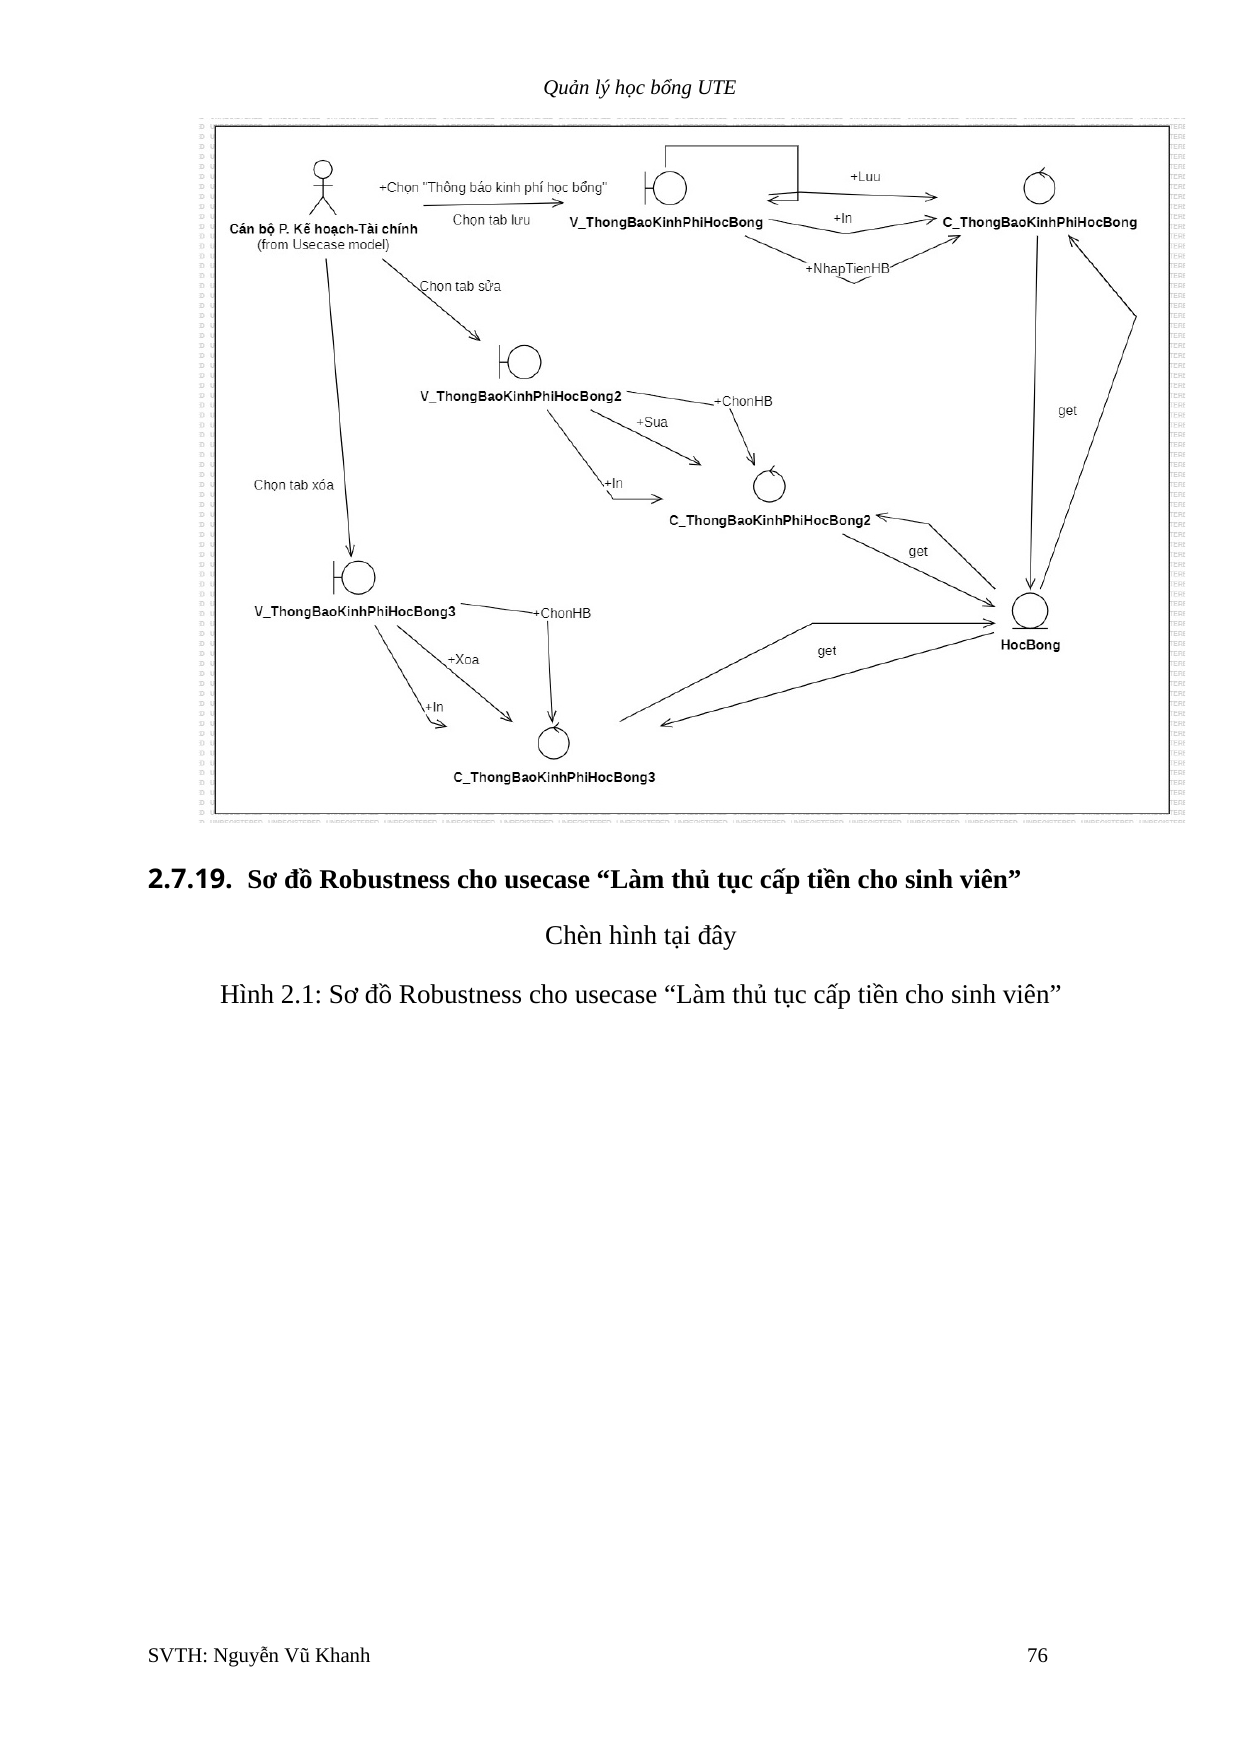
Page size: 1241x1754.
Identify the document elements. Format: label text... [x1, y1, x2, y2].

subtitle Sơ đồ Robustness cho usecase “Làm thủ tục cấp tiền cho sinh viên” [148, 859, 1134, 896]
subtitle Sơ đồ Robustness cho usecase “Làm thủ tục cấp tiền cho sinh viên” [148, 978, 1134, 1009]
text Chèn hình tại đây [148, 919, 1134, 950]
picture [198, 118, 1186, 823]
